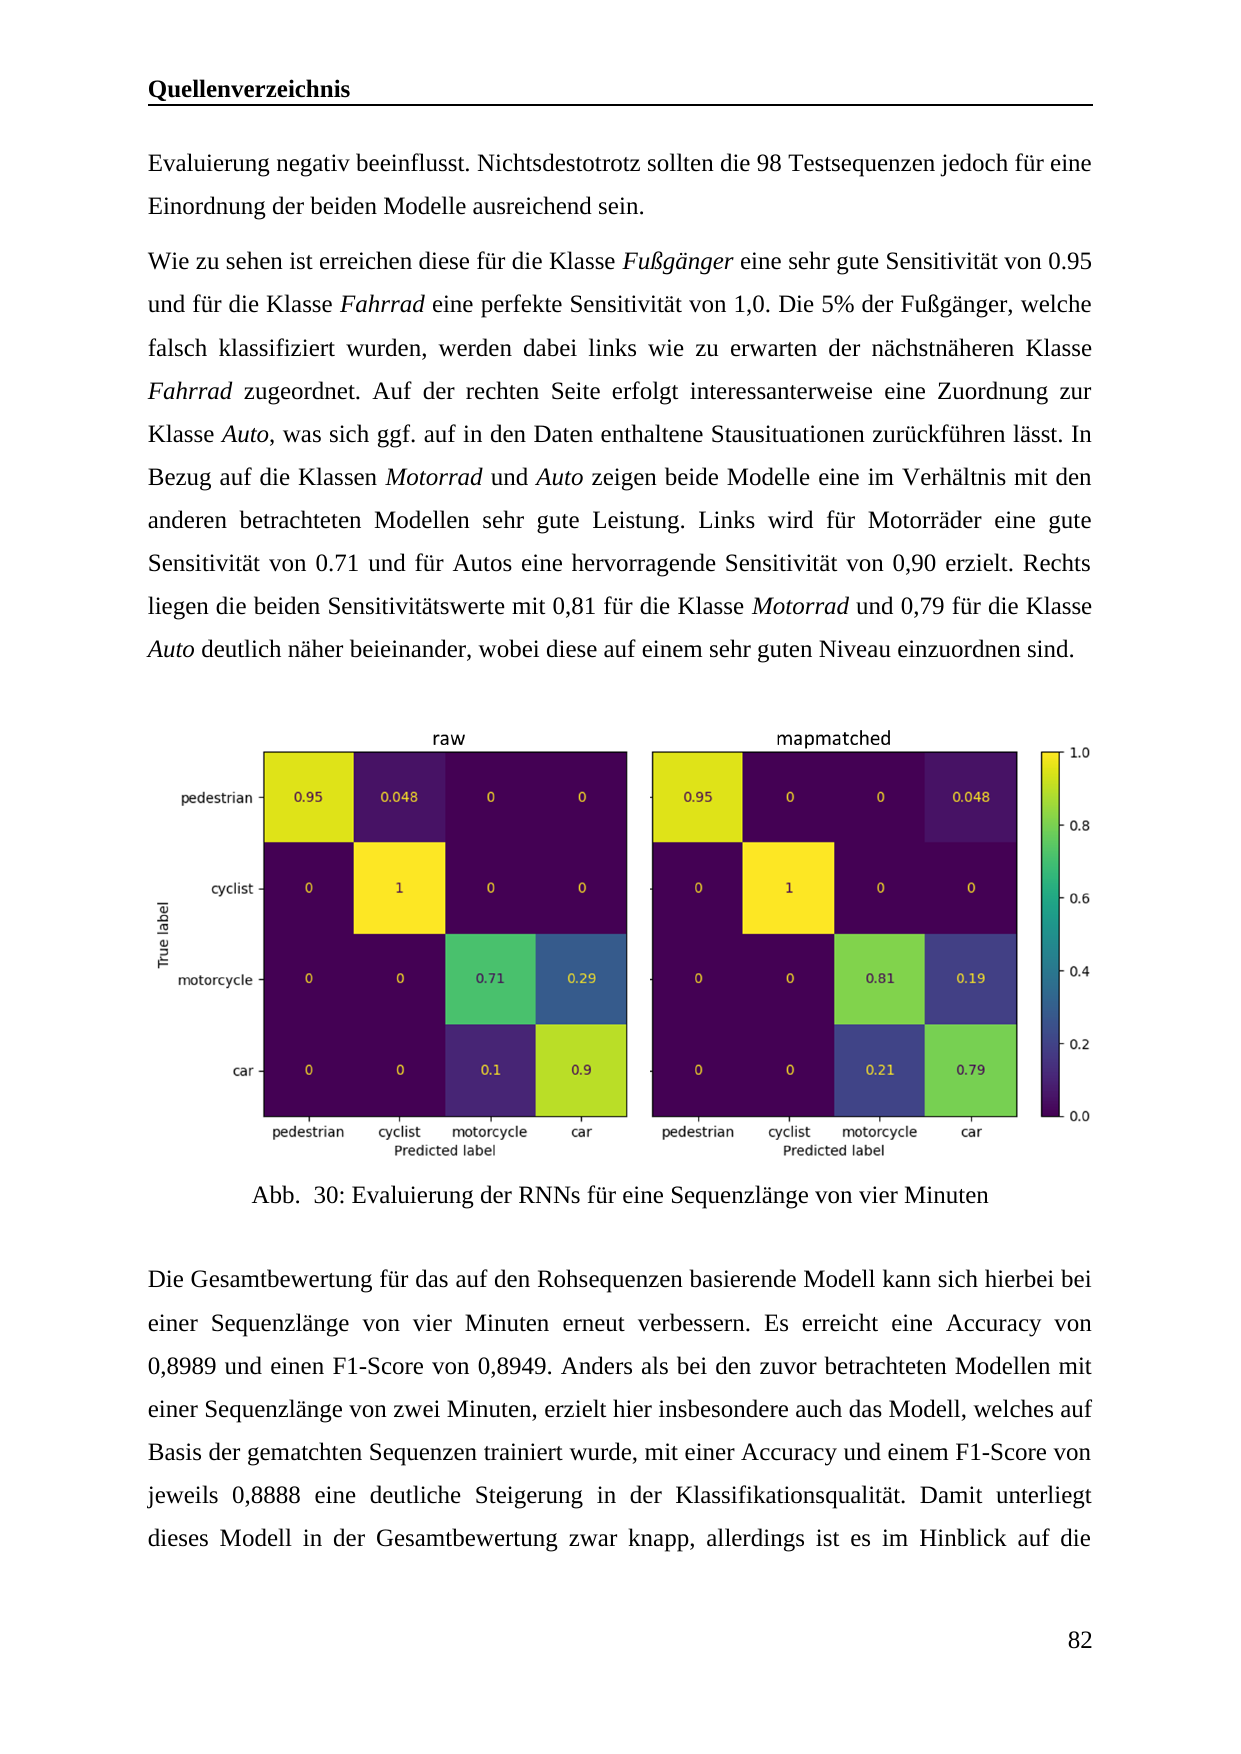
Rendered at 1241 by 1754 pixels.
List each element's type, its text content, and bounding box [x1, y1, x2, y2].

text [148, 1264, 1093, 1552]
picture [148, 727, 1092, 1168]
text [148, 148, 1093, 219]
text Wie zu sehen ist erreichen diese für die Klasse Fußgänger eine sehr gute Sensitivität von 0.95 und für die Klasse Fahrrad eine perfekte Sensitivität von 1,0. Die 5% der Fußgänger, welche falsch klassifiziert wurden, werden dabei links wie zu erwarten der nächstnäheren Klasse Fahrrad zugeordnet. Auf der rechten Seite erfolgt interessanterweise eine Zuordnung zur Klasse Auto, was sich ggf. auf in den Daten enthaltene Stausituationen zurückführen lässt. In Bezug auf die Klassen Motorrad und Auto zeigen beide Modelle eine im Verhältnis mit den anderen betrachteten Modellen sehr gute Leistung. Links wird für Motorräder eine gute Sensitivität von 0.71 und für Autos eine hervorragende Sensitivität von 0,90 erzielt. Rechts liegen die beiden Sensitivitätswerte mit 0,81 für die Klasse Motorrad und 0,79 für die Klasse Auto deutlich näher beieinander, wobei diese auf einem sehr guten Niveau einzuordnen sind. [148, 246, 1093, 663]
